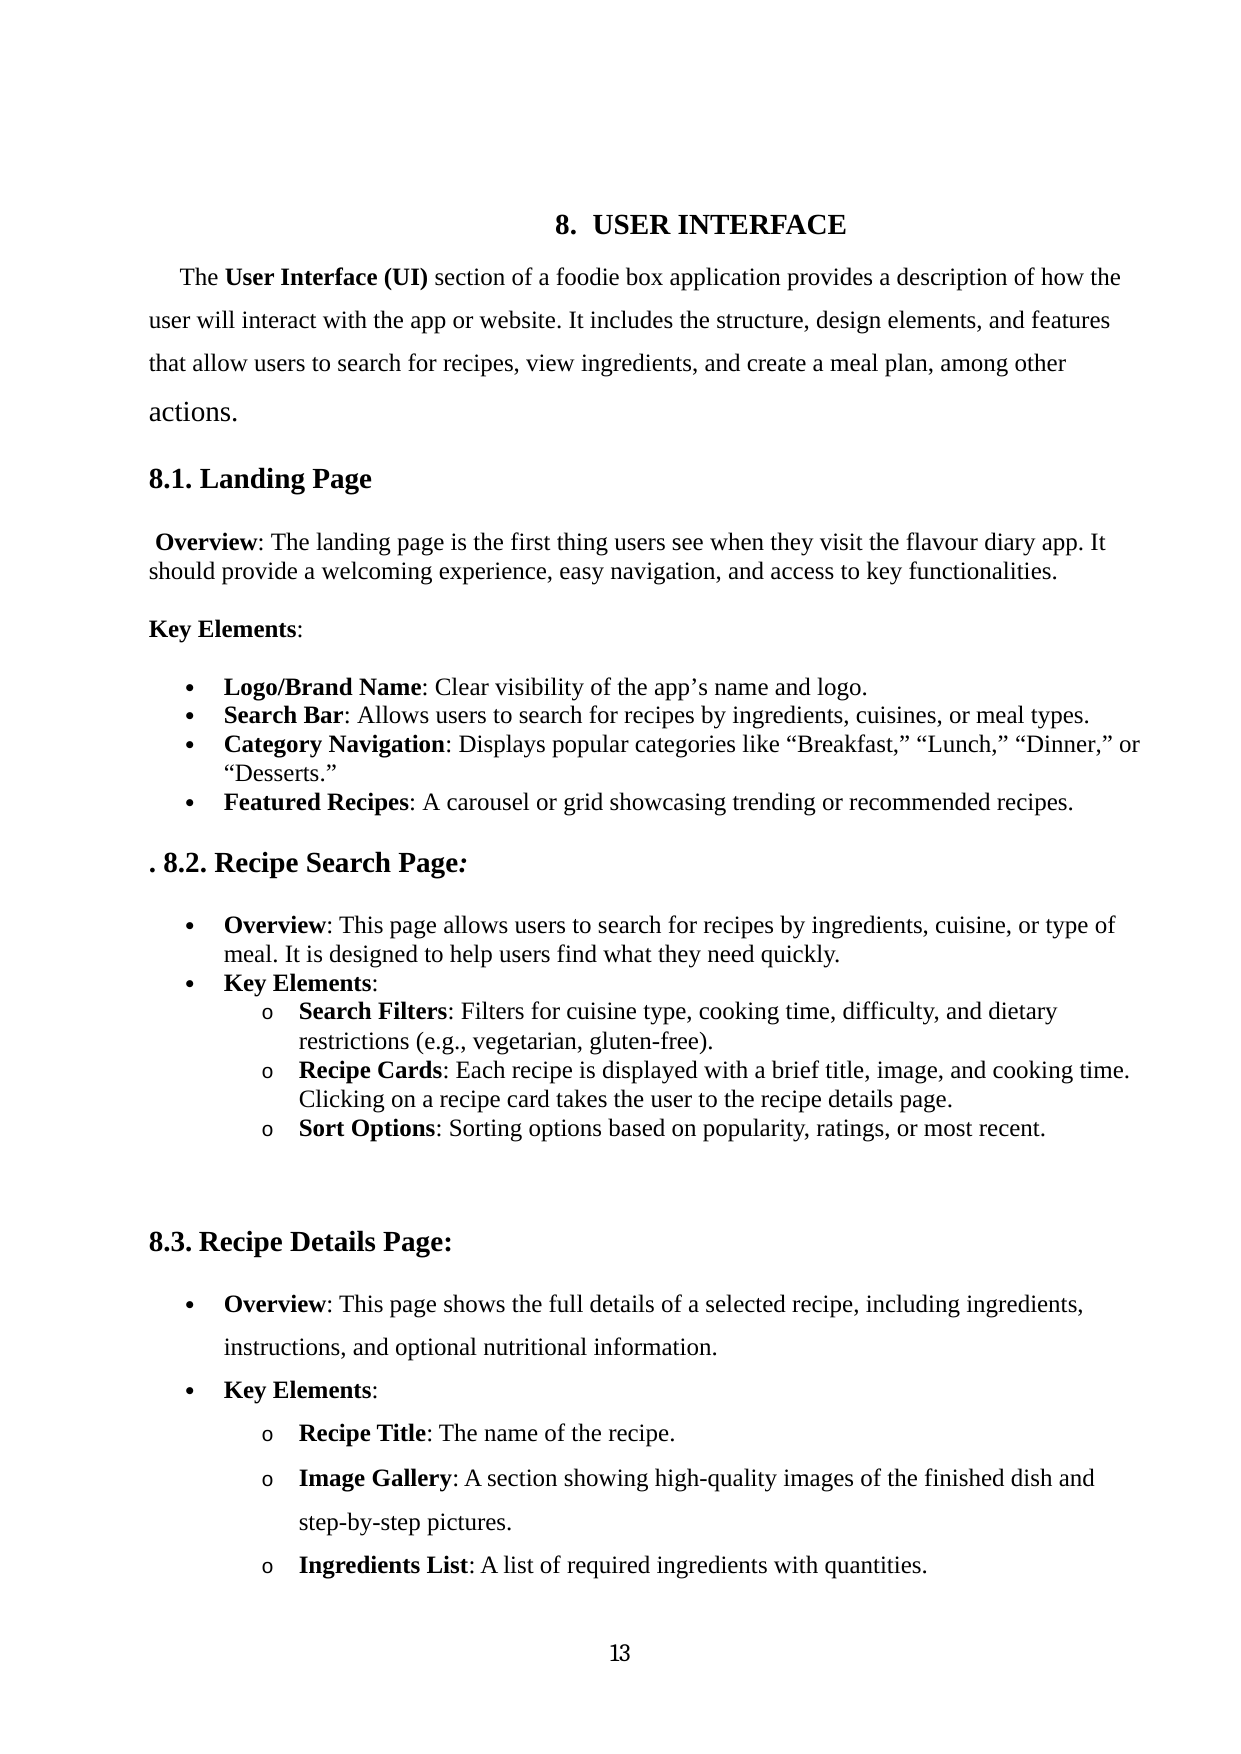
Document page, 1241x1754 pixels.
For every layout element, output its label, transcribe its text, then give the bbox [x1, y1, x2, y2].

list Recipe Title: The name of the recipe. [261, 1418, 1141, 1448]
list Key Elements: [186, 968, 1141, 996]
text The User Interface (UI) section of a foodie box application provides a description of how the user will interact with the app or website. It includes the structure, design elements, and features that allow users to search for recipes, view ingredients, and create a meal plan, among other actions. [148, 262, 1141, 427]
subtitle USER INTERFACE [261, 207, 1141, 240]
list Featured Recipes: A carousel or grid showcasing trending or recommended recipes. [186, 787, 1141, 816]
list Search Filters: Filters for cuisine type, cooking time, difficulty, and dietary restrictions (e.g., vegetarian, gluten-free). [261, 996, 1141, 1055]
text Key Elements: [148, 614, 1141, 643]
list Image Gallery: A section showing high-quality images of the finished dish and step-by-step pictures. [261, 1463, 1141, 1535]
list Sort Options: Sorting options based on popularity, ratings, or most recent. [261, 1113, 1141, 1143]
list Logo/Brand Name: Clear visibility of the app’s name and logo. [186, 672, 1141, 701]
list Key Elements: [186, 1375, 1141, 1404]
subtitle 8.3. Recipe Details Page: [148, 1224, 1141, 1257]
text 8.1. Landing Page [148, 461, 1141, 494]
list Overview: This page allows users to search for recipes by ingredients, cuisine, or type of meal. It is designed to help users find what they need quickly. [186, 910, 1141, 968]
subtitle . 8.2. Recipe Search Page: [148, 845, 1141, 878]
list Ingredients List: A list of required ingredients with quantities. [261, 1550, 1141, 1579]
list Category Navigation: Displays popular categories like “Breakfast,” “Lunch,” “Dinner,” or “Desserts.” [186, 729, 1141, 787]
list Overview: This page shows the full details of a selected recipe, including ingredients, instructions, and optional nutritional information. [186, 1289, 1141, 1361]
list Search Bar: Allows users to search for recipes by ingredients, cuisines, or meal types. [186, 701, 1141, 729]
list Recipe Cards: Each recipe is displayed with a brief title, image, and cooking time. Clicking on a recipe card takes the user to the recipe details page. [261, 1055, 1141, 1113]
text Overview: The landing page is the first thing users see when they visit the flavour diary app. It should provide a welcoming experience, easy navigation, and access to key functionalities. [148, 527, 1141, 585]
